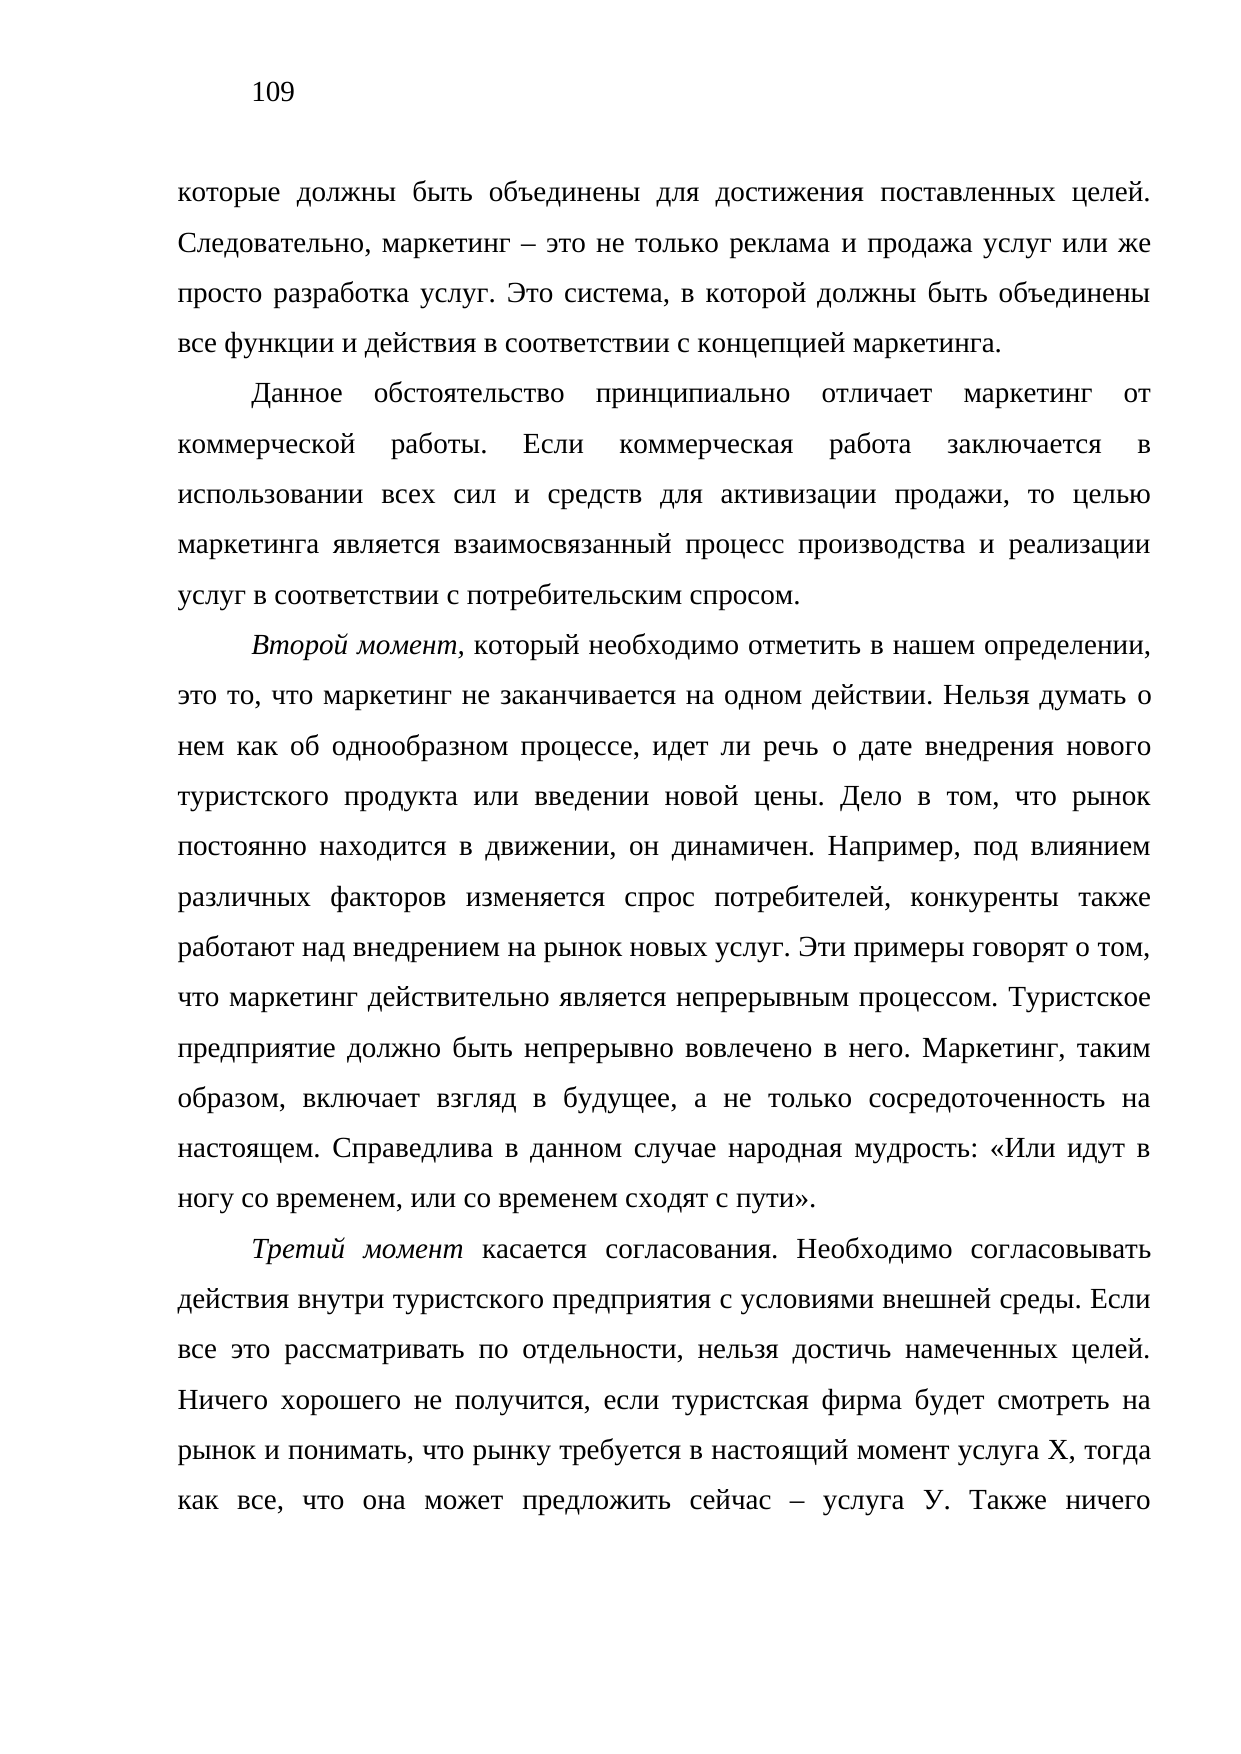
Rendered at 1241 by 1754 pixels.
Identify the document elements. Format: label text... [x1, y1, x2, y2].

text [177, 1231, 1152, 1516]
text Второй момент, который необходимо отметить в нашем определении, это то, что маркетинг не заканчивается на одном действии. Нельзя думать о нем как об однообразном процессе, идет ли речь о дате внедрения нового туристского продукта или введении новой цены. Дело в том, что рынок постоянно находится в движении, он динамичен. Например, под влиянием различных факторов изменяется спрос потребителей, конкуренты также работают над внедрением на рынок новых услуг. Эти примеры говорят о том, что маркетинг действительно является непрерывным процессом. Туристское предприятие должно быть непрерывно вовлечено в него. Маркетинг, таким образом, включает взгляд в будущее, а не только сосредоточенность на настоящем. Справедлива в данном случае народная мудрость: «Или идут в ногу со временем, или со временем сходят с пути». [177, 627, 1152, 1214]
text Данное обстоятельство принципиально отличает маркетинг от коммерческой работы. Если коммерческая работа заключается в использовании всех сил и средств для активизации продажи, то целью маркетинга является взаимосвязанный процесс производства и реализации услуг в соответствии с потребительским спросом. [177, 376, 1152, 610]
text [177, 174, 1152, 359]
